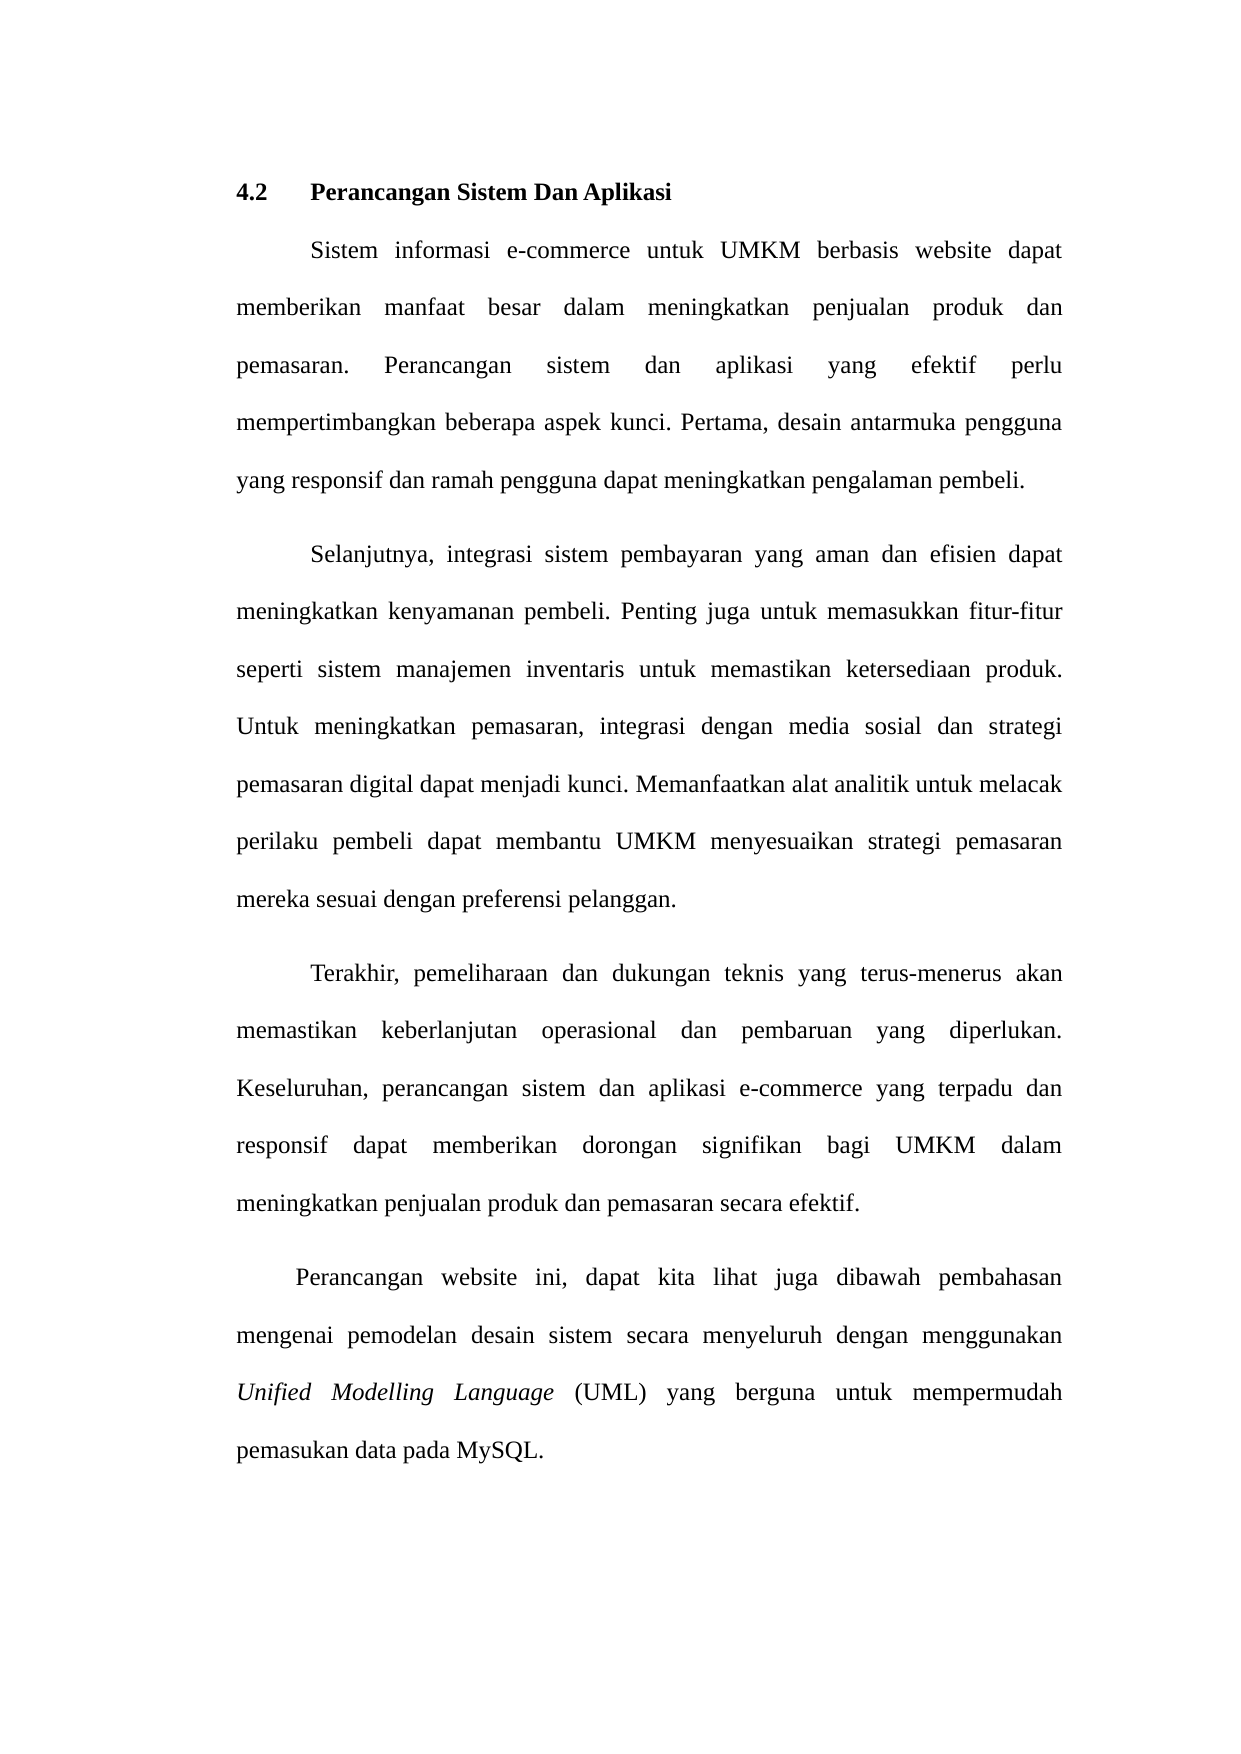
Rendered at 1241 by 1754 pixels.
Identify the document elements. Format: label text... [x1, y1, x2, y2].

text Selanjutnya, integrasi sistem pembayaran yang aman dan efisien dapat meningkatkan kenyamanan pembeli. Penting juga untuk memasukkan fitur-fitur seperti sistem manajemen inventaris untuk memastikan ketersediaan produk. Untuk meningkatkan pemasaran, integrasi dengan media sosial dan strategi pemasaran digital dapat menjadi kunci. Memanfaatkan alat analitik untuk melacak perilaku pembeli dapat membantu UMKM menyesuaikan strategi pemasaran mereka sesuai dengan preferensi pelanggan. [236, 539, 1063, 913]
subtitle 4.2 Perancangan Sistem Dan Aplikasi [236, 177, 1063, 206]
text Terakhir, pemeliharaan dan dukungan teknis yang terus-menerus akan memastikan keberlanjutan operasional dan pembaruan yang diperlukan. Keseluruhan, perancangan sistem dan aplikasi e-commerce yang terpadu dan responsif dapat memberikan dorongan signifikan bagi UMKM dalam meningkatkan penjualan produk dan pemasaran secara efektif. [236, 958, 1063, 1217]
text Sistem informasi e-commerce untuk UMKM berbasis website dapat memberikan manfaat besar dalam meningkatkan penjualan produk dan pemasaran. Perancangan sistem dan aplikasi yang efektif perlu mempertimbangkan beberapa aspek kunci. Pertama, desain antarmuka pengguna yang responsif dan ramah pengguna dapat meningkatkan pengalaman pembeli. [236, 235, 1063, 493]
text Perancangan website ini, dapat kita lihat juga dibawah pembahasan mengenai pemodelan desain sistem secara menyeluruh dengan menggunakan Unified Modelling Language (UML) yang berguna untuk mempermudah pemasukan data pada MySQL. [236, 1262, 1063, 1463]
